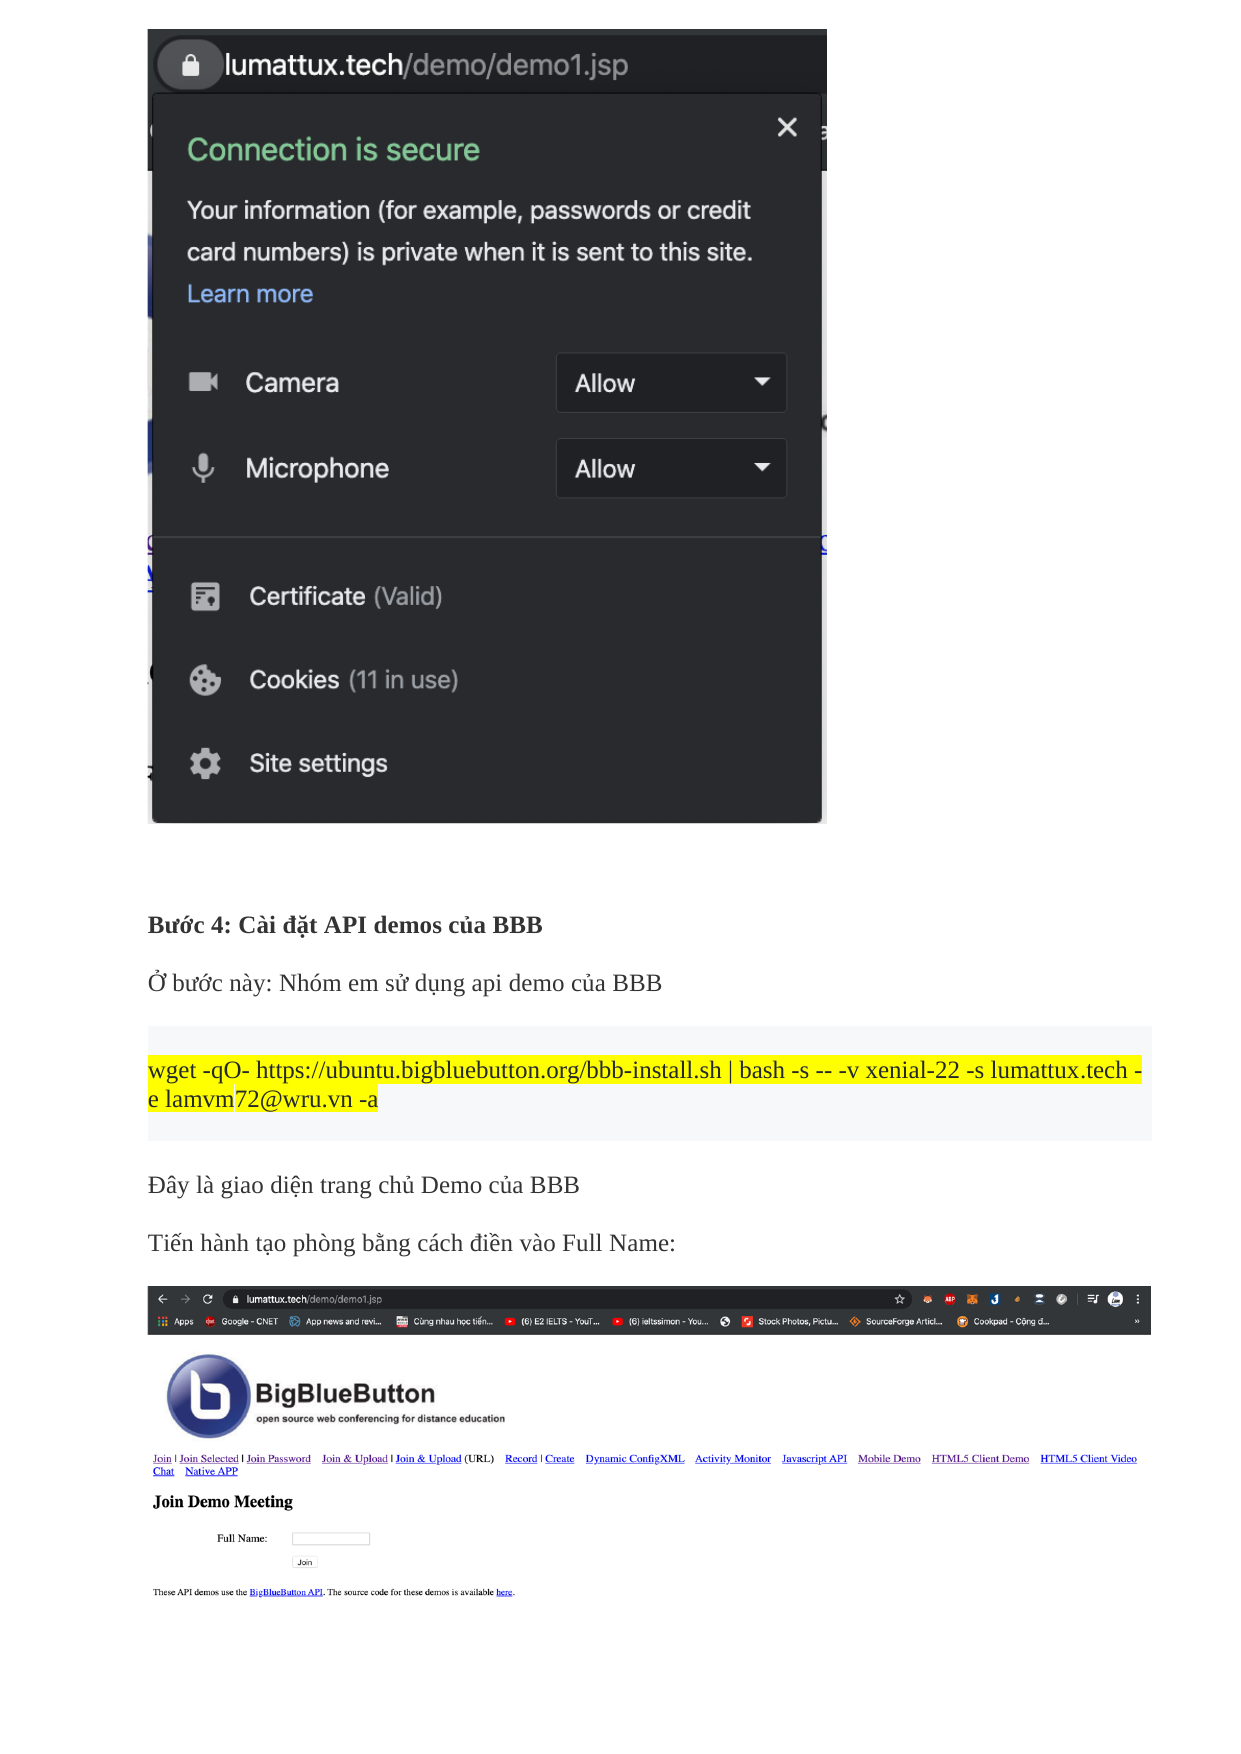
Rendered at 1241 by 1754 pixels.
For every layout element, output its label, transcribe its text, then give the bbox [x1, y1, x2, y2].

picture [147, 29, 827, 824]
text wget -qO- https://ubuntu.bigbluebutton.org/bbb-install.sh | bash -s -- -v xenial-22 -s lumattux.tech -e lamvm72@wru.vn -a [378, 1055, 1152, 1112]
text Ở bước này: Nhóm em sử dụng api demo của BBB [148, 968, 1152, 997]
text Tiến hành tạo phòng bằng cách điền vào Full Name: [148, 1228, 1152, 1257]
picture [147, 1286, 1151, 1609]
text Đây là giao diện trang chủ Demo của BBB [148, 1170, 1152, 1199]
text Bước 4: Cài đặt API demos của BBB [148, 910, 1152, 939]
